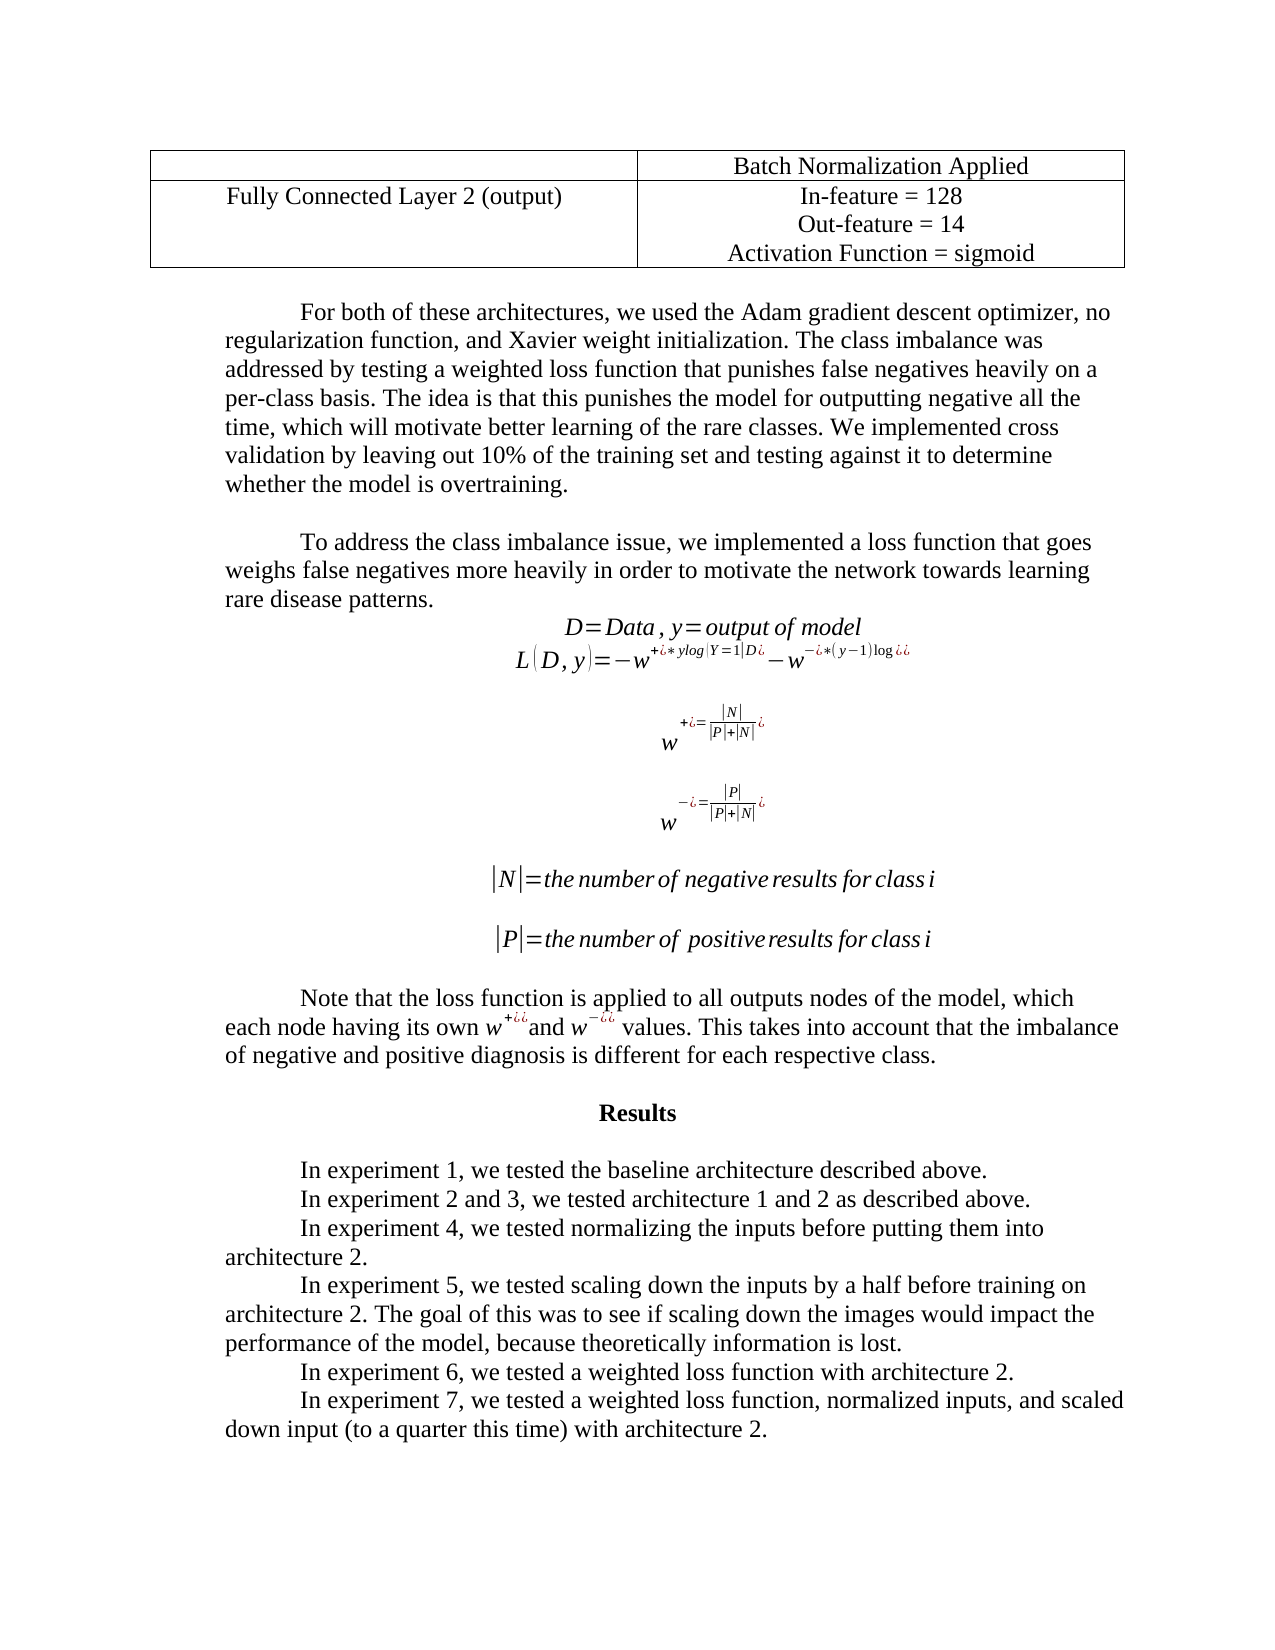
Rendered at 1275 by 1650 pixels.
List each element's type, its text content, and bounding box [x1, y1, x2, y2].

text In experiment 1, we tested the baseline architecture described above. [150, 1155, 1125, 1184]
text To address the class imbalance issue, we implemented a loss function that goes weighs false negatives more heavily in order to motivate the network towards learning rare disease patterns. [225, 527, 1125, 613]
text Note that the loss function is applied to all outputs nodes of the model, which each node having its own and values. This takes into account that the imbalance of negative and positive diagnosis is different for each respective class. [225, 983, 1125, 1069]
text In experiment 2 and 3, we tested architecture 1 and 2 as described above. [225, 1184, 1125, 1213]
table_cell In-feature = 128 Out-feature = 14 Activation Function = sigmoid [638, 181, 1124, 267]
text In experiment 7, we tested a weighted loss function, normalized inputs, and scaled down input (to a quarter this time) with architecture 2. [225, 1385, 1125, 1443]
text In experiment 4, we tested normalizing the inputs before putting them into architecture 2. [225, 1213, 1125, 1270]
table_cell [151, 151, 637, 180]
table_cell Fully Connected Layer 2 (output) [151, 181, 637, 267]
text Results [150, 1098, 1125, 1127]
text In experiment 6, we tested a weighted loss function with architecture 2. [225, 1357, 1125, 1385]
text In experiment 5, we tested scaling down the inputs by a half before training on architecture 2. The goal of this was to see if scaling down the images would impact the performance of the model, because theoretically information is lost. [225, 1270, 1125, 1357]
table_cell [638, 151, 1124, 180]
text For both of these architectures, we used the Adam gradient descent optimizer, no regularization function, and Xavier weight initialization. The class imbalance was addressed by testing a weighted loss function that punishes false negatives heavily on a per-class basis. The idea is that this punishes the model for outputting negative all the time, which will motivate better learning of the rare classes. We implemented cross validation by leaving out 10% of the training set and testing against it to determine whether the model is overtraining. [225, 297, 1125, 498]
